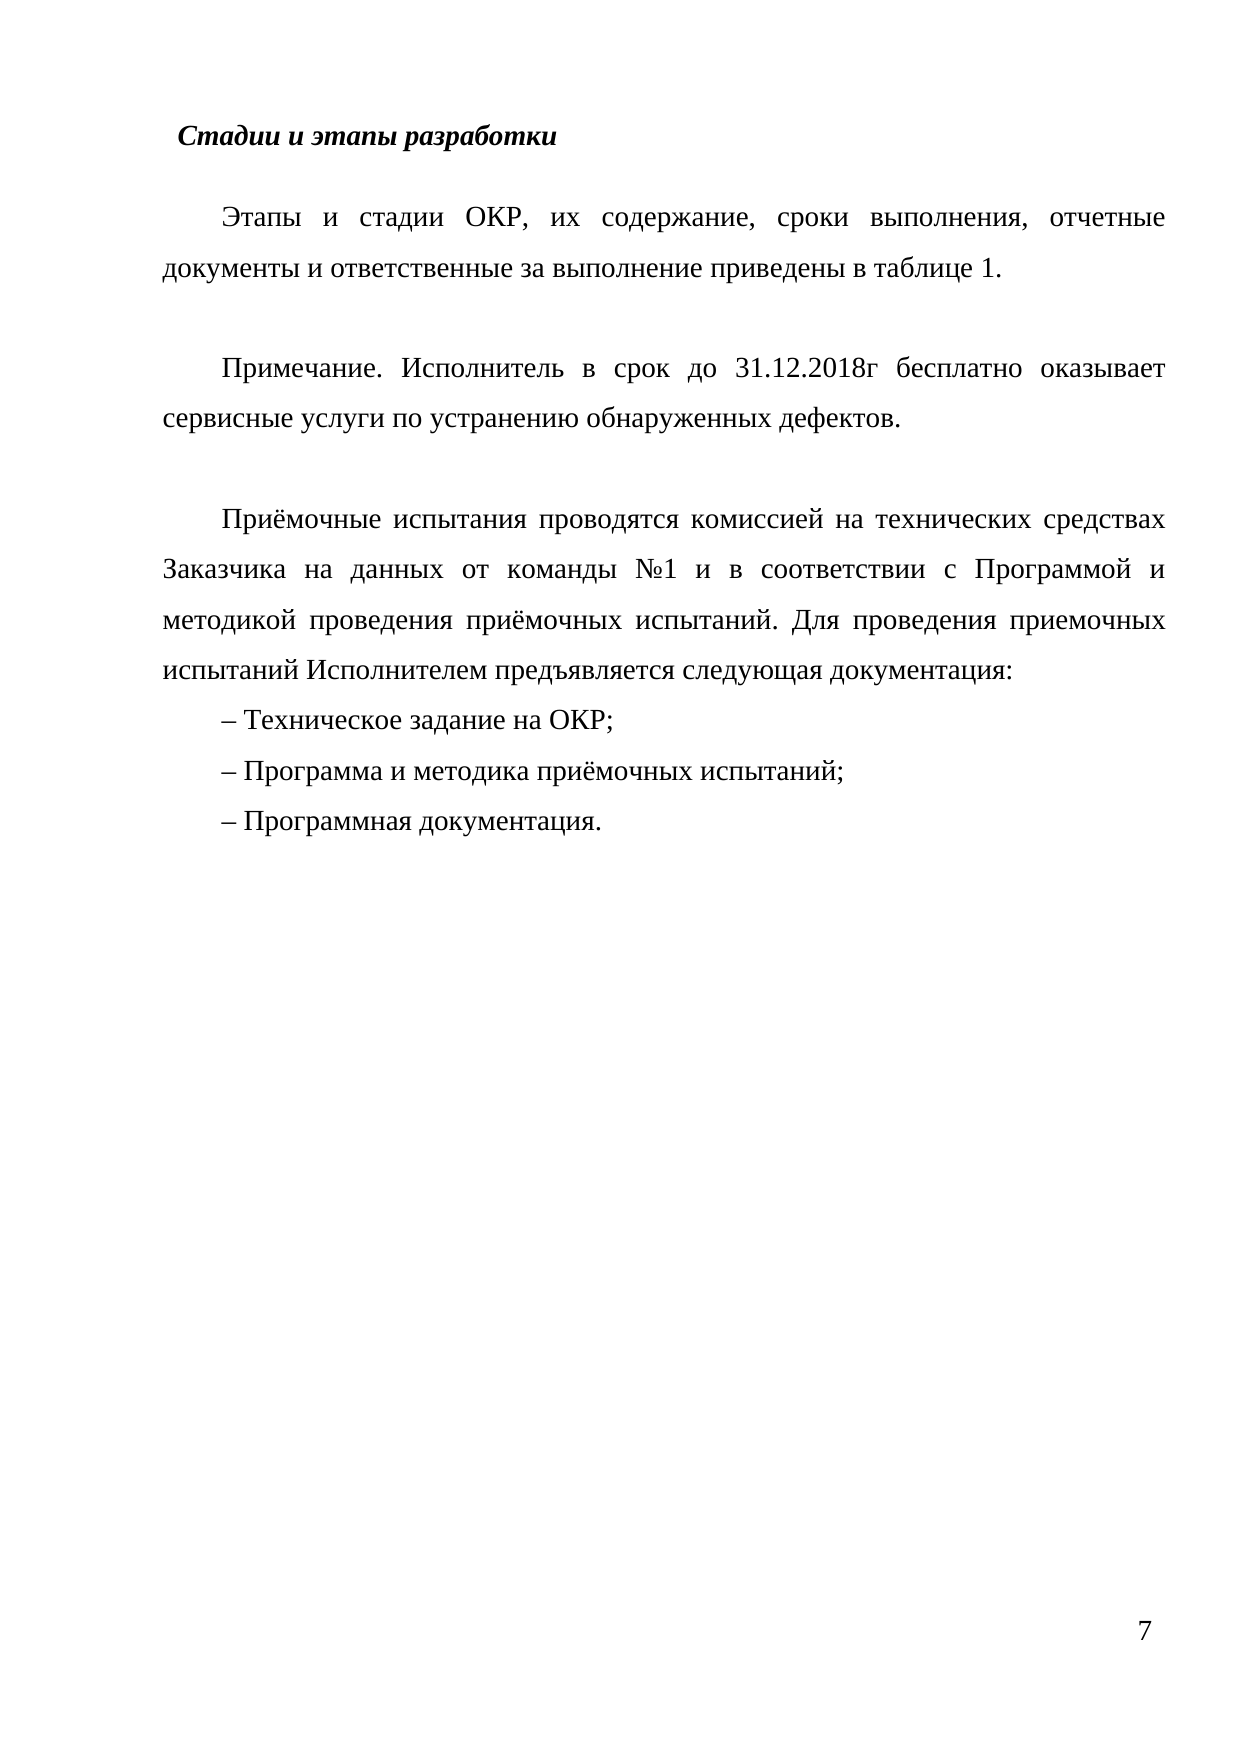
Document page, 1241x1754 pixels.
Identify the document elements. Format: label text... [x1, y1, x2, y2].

text Этапы и стадии ОКР, их содержание, сроки выполнения, отчетные документы и ответственные за выполнение приведены в таблице 1. [162, 199, 1167, 283]
text Примечание. Исполнитель в срок до 31.12.2018г бесплатно оказывает сервисные услуги по устранению обнаруженных дефектов. [162, 350, 1167, 434]
text – Техническое задание на ОКР; [162, 702, 1167, 736]
subtitle Стадии и этапы разработки [177, 118, 1152, 152]
text – Программа и методика приёмочных испытаний; [162, 753, 1167, 786]
text Приёмочные испытания проводятся комиссией на технических средствах Заказчика на данных от команды №1 и в соответствии с Программой и методикой проведения приёмочных испытаний. Для проведения приемочных испытаний Исполнителем предъявляется следующая документация: [162, 501, 1167, 686]
text – Программная документация. [162, 803, 1167, 837]
